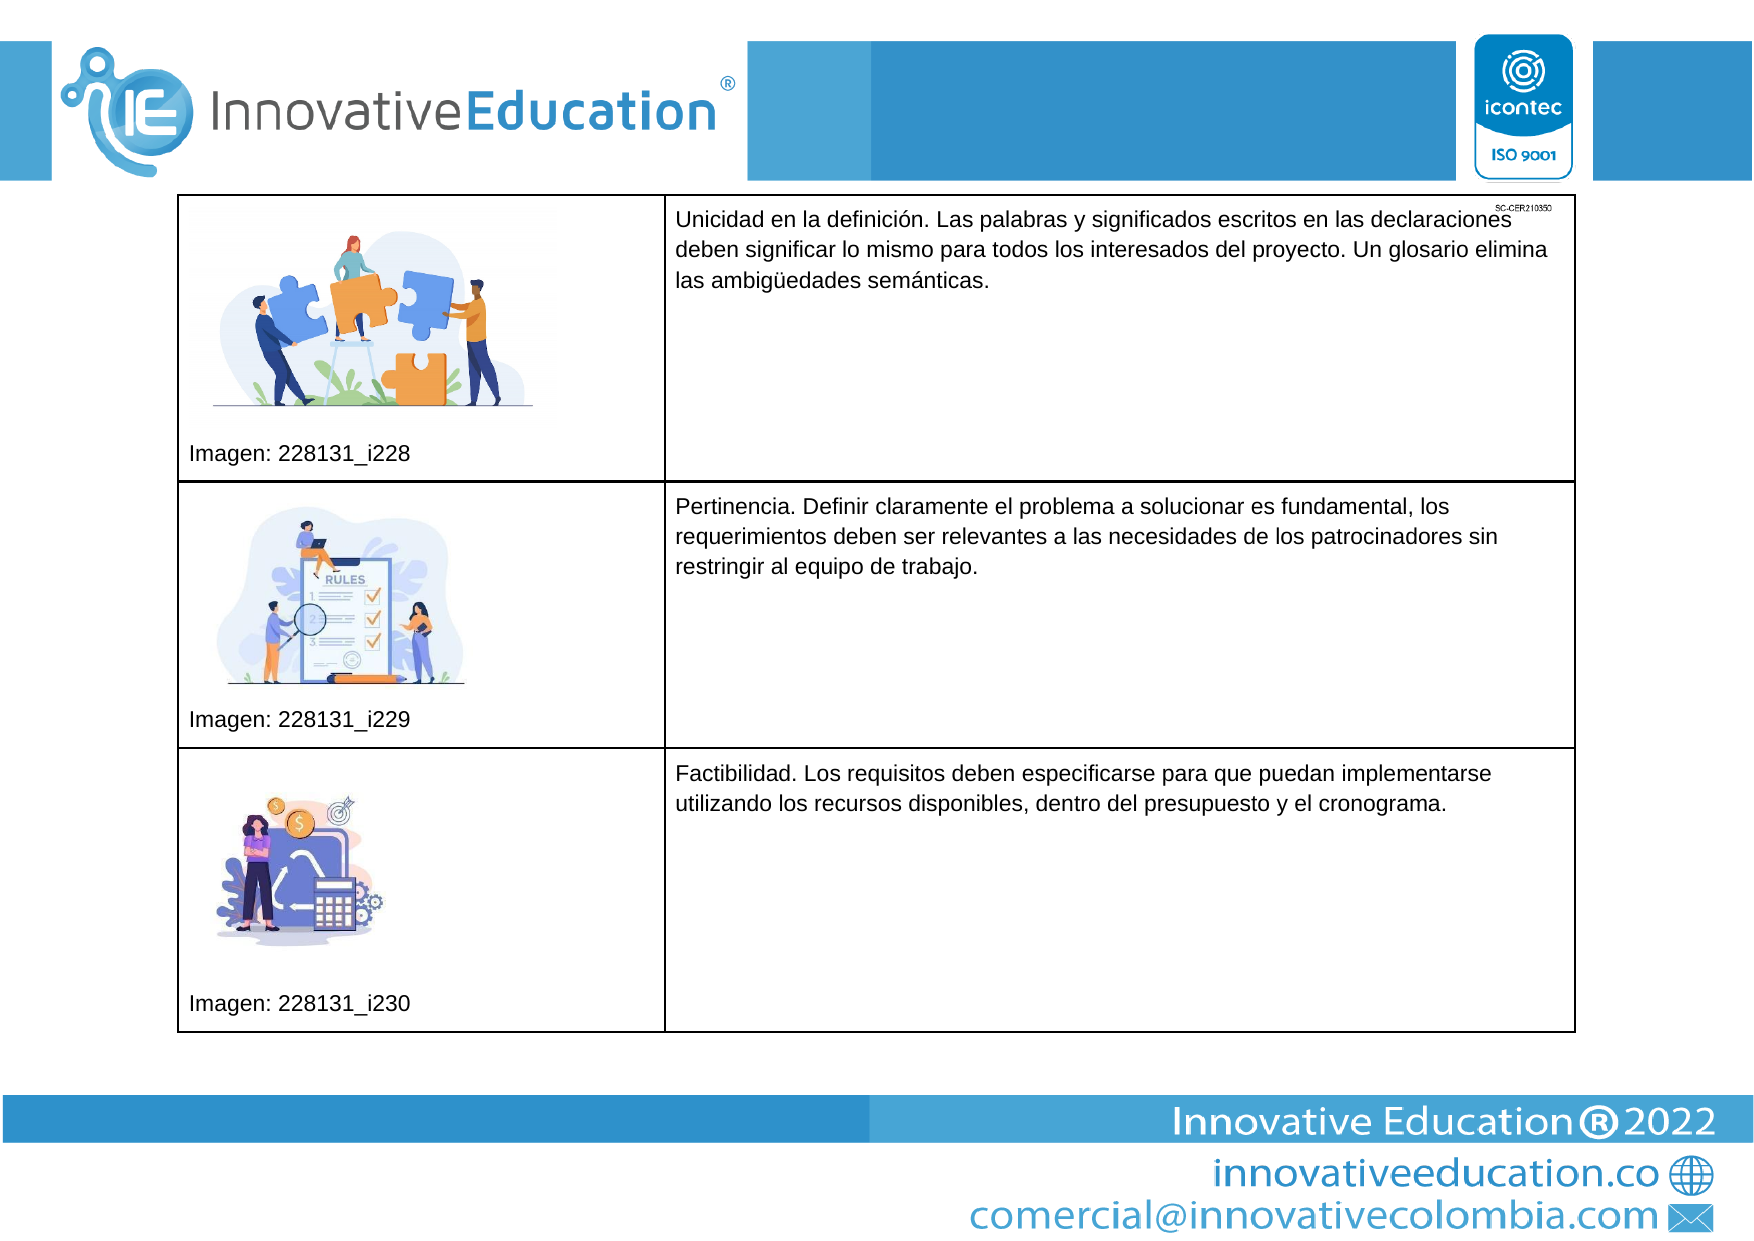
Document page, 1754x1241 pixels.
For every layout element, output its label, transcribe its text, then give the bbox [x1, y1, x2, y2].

picture [1471, 32, 1576, 194]
picture [188, 492, 497, 698]
table_cell Imagen: 228131_i229 [179, 483, 664, 747]
picture [1593, 28, 1752, 194]
table_cell Unicidad en la definición. Las palabras y significados escritos en las declaraciones deben significar lo mismo para todos los interesados del proyecto. Un glosario elimina las ambigüedades semánticas. [666, 196, 1574, 480]
table_cell Imagen: 228131_i228 [179, 196, 664, 480]
table_cell Factibilidad. Los requisitos deben especificarse para que puedan implementarse utilizando los recursos disponibles, dentro del presupuesto y el cronograma. [666, 749, 1574, 1031]
picture [188, 206, 557, 431]
picture [188, 759, 411, 982]
picture [2, 1093, 1754, 1239]
table_cell Pertinencia. Definir claramente el problema a solucionar es fundamental, los requerimientos deben ser relevantes a las necesidades de los patrocinadores sin restringir al equipo de trabajo. [666, 483, 1574, 747]
table_cell Imagen: 228131_i230 [179, 749, 664, 1031]
picture [0, 28, 1456, 194]
